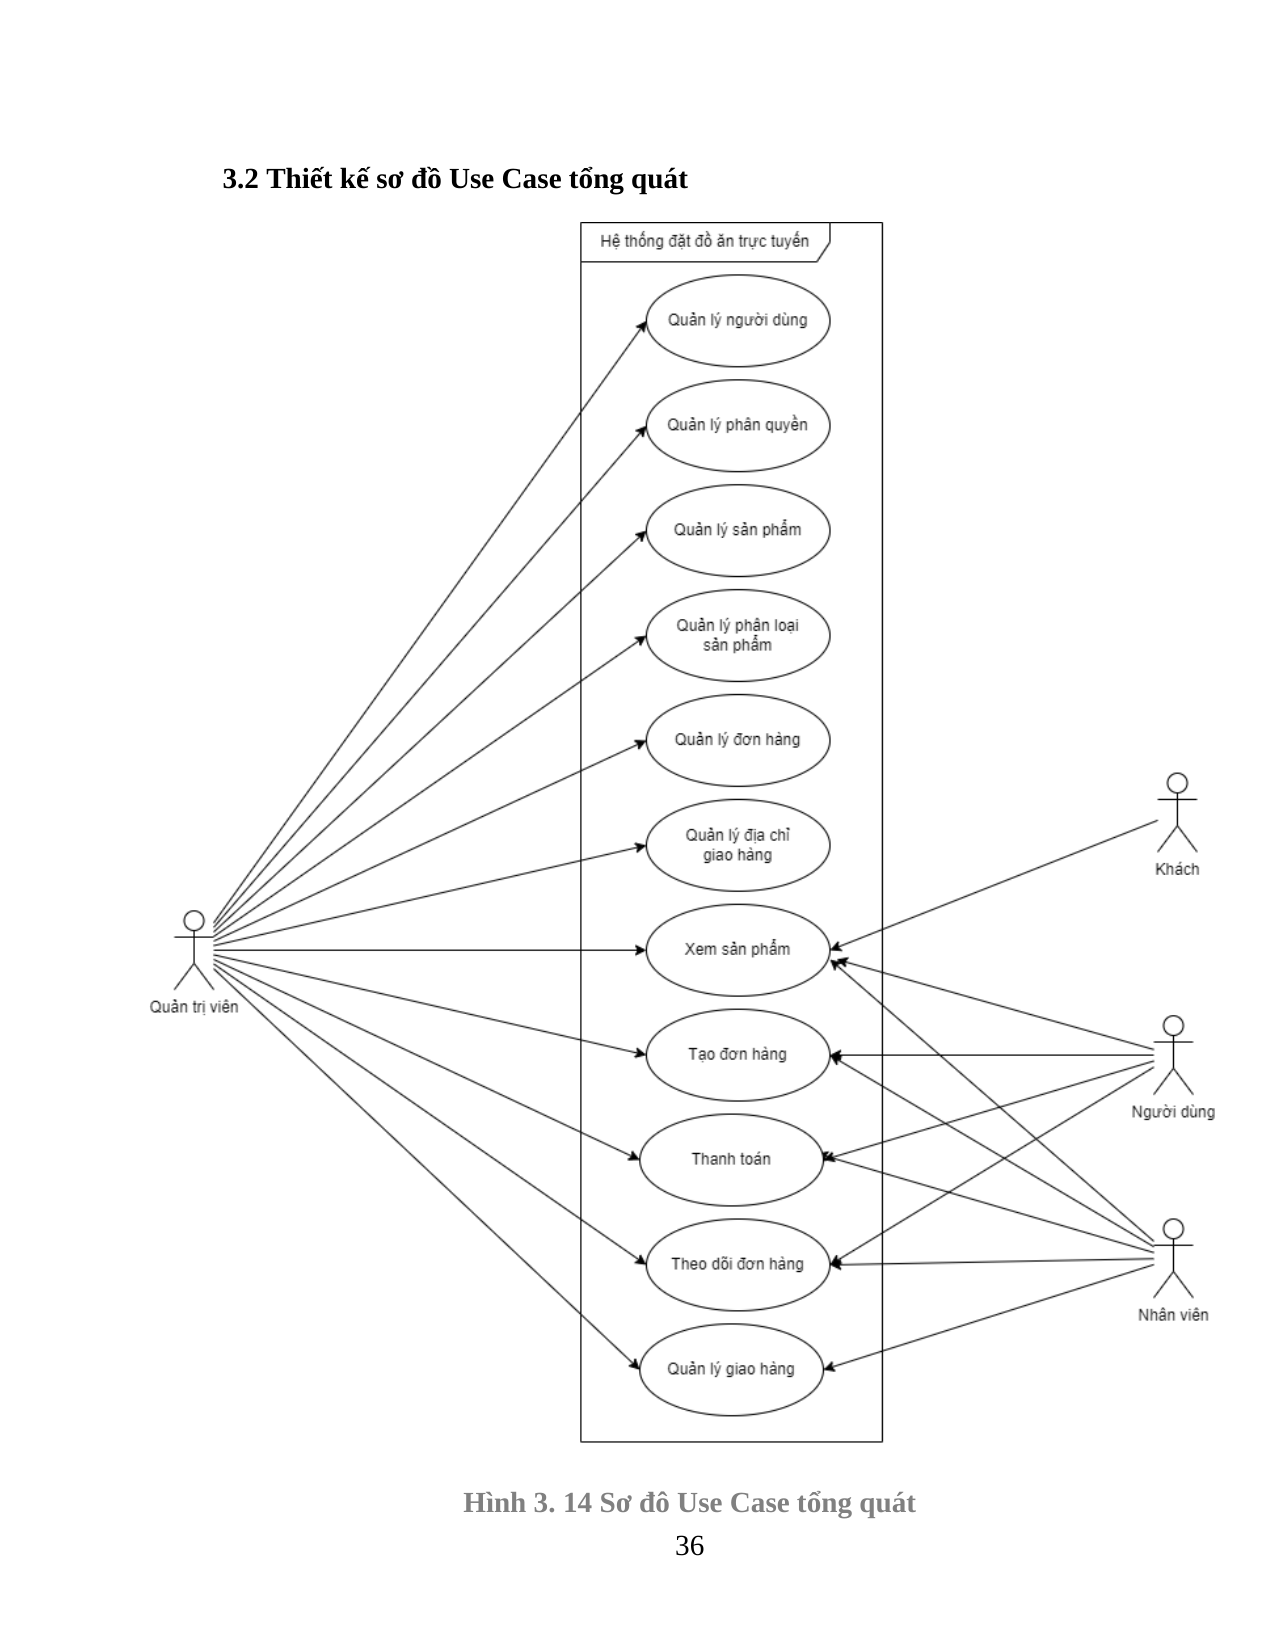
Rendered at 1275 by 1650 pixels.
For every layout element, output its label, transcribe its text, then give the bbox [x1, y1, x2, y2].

picture [149, 222, 1231, 1458]
subtitle 3.2 Thiết kế sơ đồ Use Case tổng quát [177, 161, 1157, 195]
text Hình 3. 14 Sơ đô Use Case tổng quát [177, 1485, 1157, 1518]
